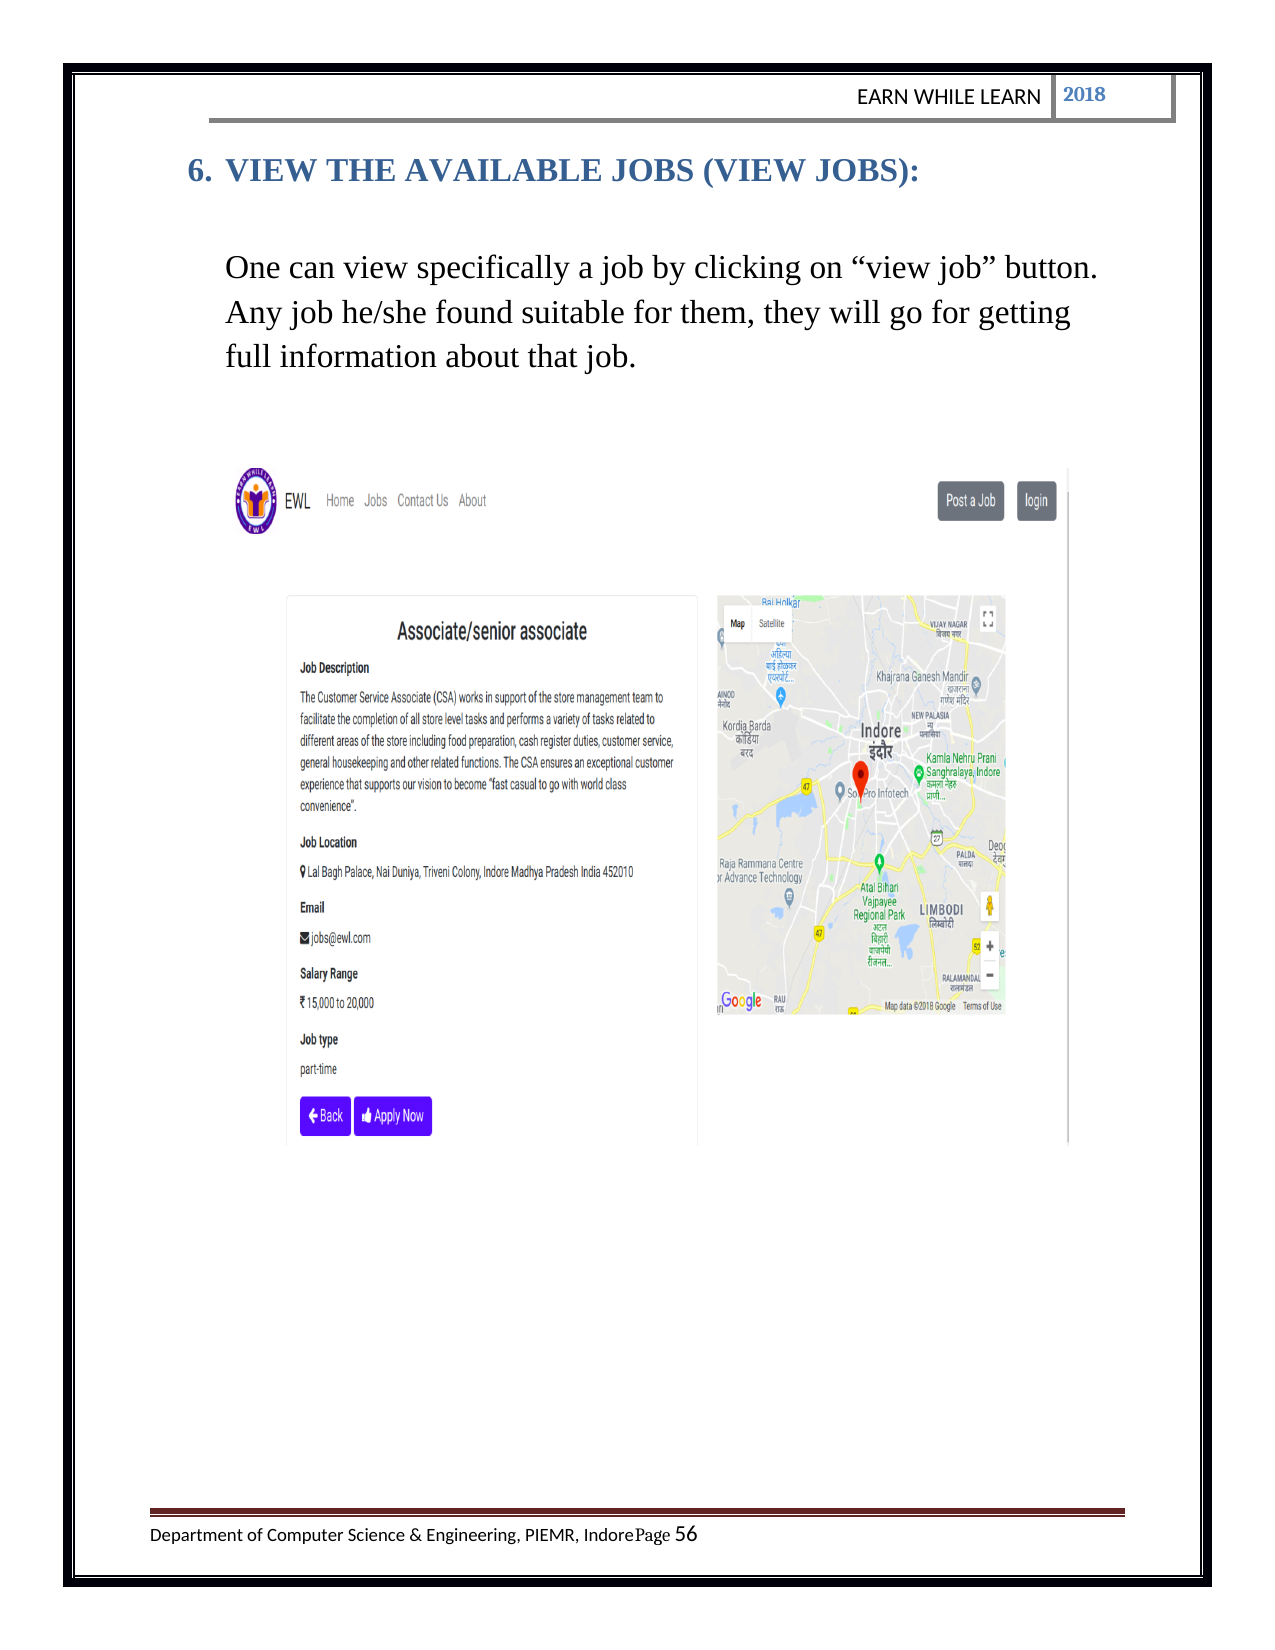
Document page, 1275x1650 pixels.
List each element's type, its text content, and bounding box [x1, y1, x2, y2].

list One can view specifically a job by clicking on “view job” button. Any job he/she found suitable for them, they will go for getting full information about that job. [225, 248, 1125, 374]
picture [225, 468, 1069, 1146]
subtitle VIEW THE AVAILABLE JOBS (VIEW JOBS): [187, 151, 1125, 189]
